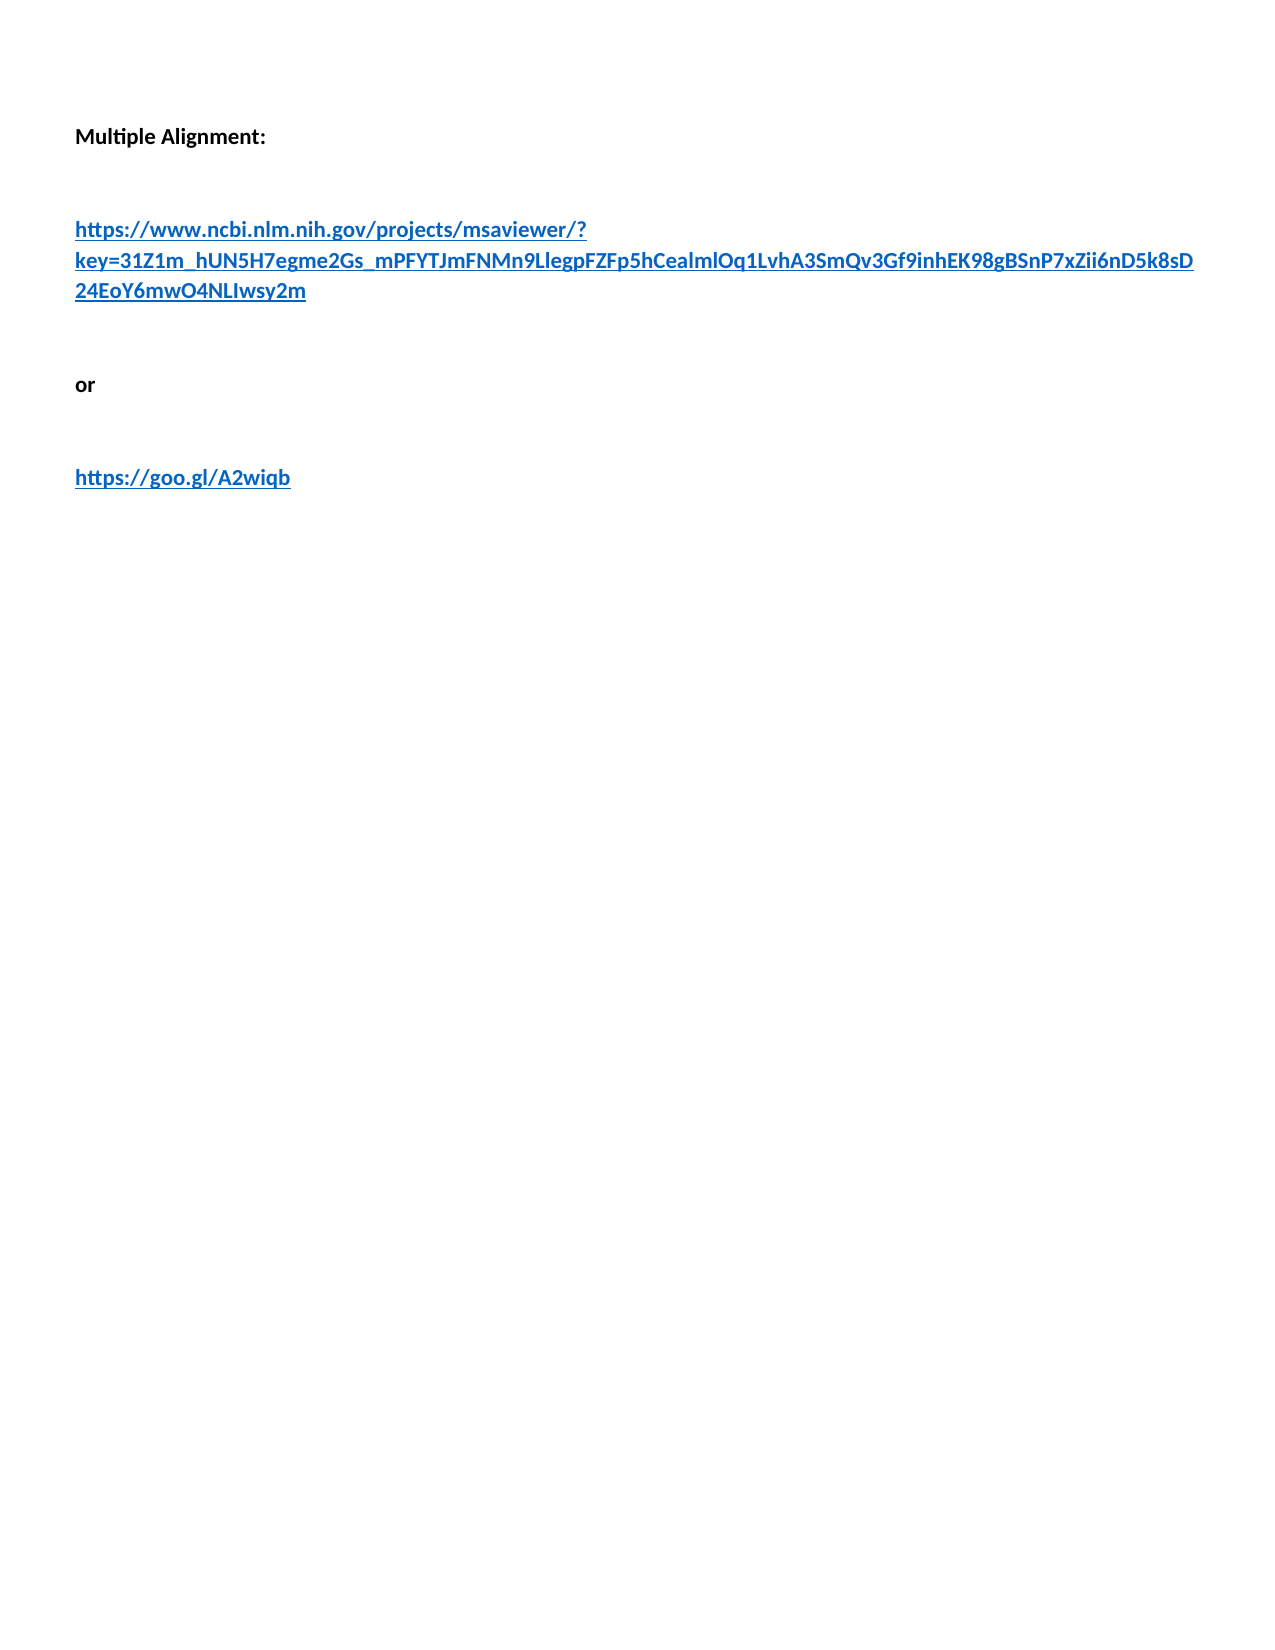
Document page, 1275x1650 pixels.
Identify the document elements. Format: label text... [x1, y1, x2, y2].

text Multiple Alignment: [75, 122, 1200, 150]
text https://www.ncbi.nlm.nih.gov/projects/msaviewer/?key=31Z1m_hUN5H7egme2Gs_mPFYTJmFNMn9LlegpFZFp5hCealmlOq1LvhA3SmQv3Gf9inhEK98gBSnP7xZii6nD5k8sD24EoY6mwO4NLIwsy2m [75, 216, 1200, 304]
text or [75, 370, 1200, 398]
text https://goo.gl/A2wiqb [75, 463, 1200, 492]
